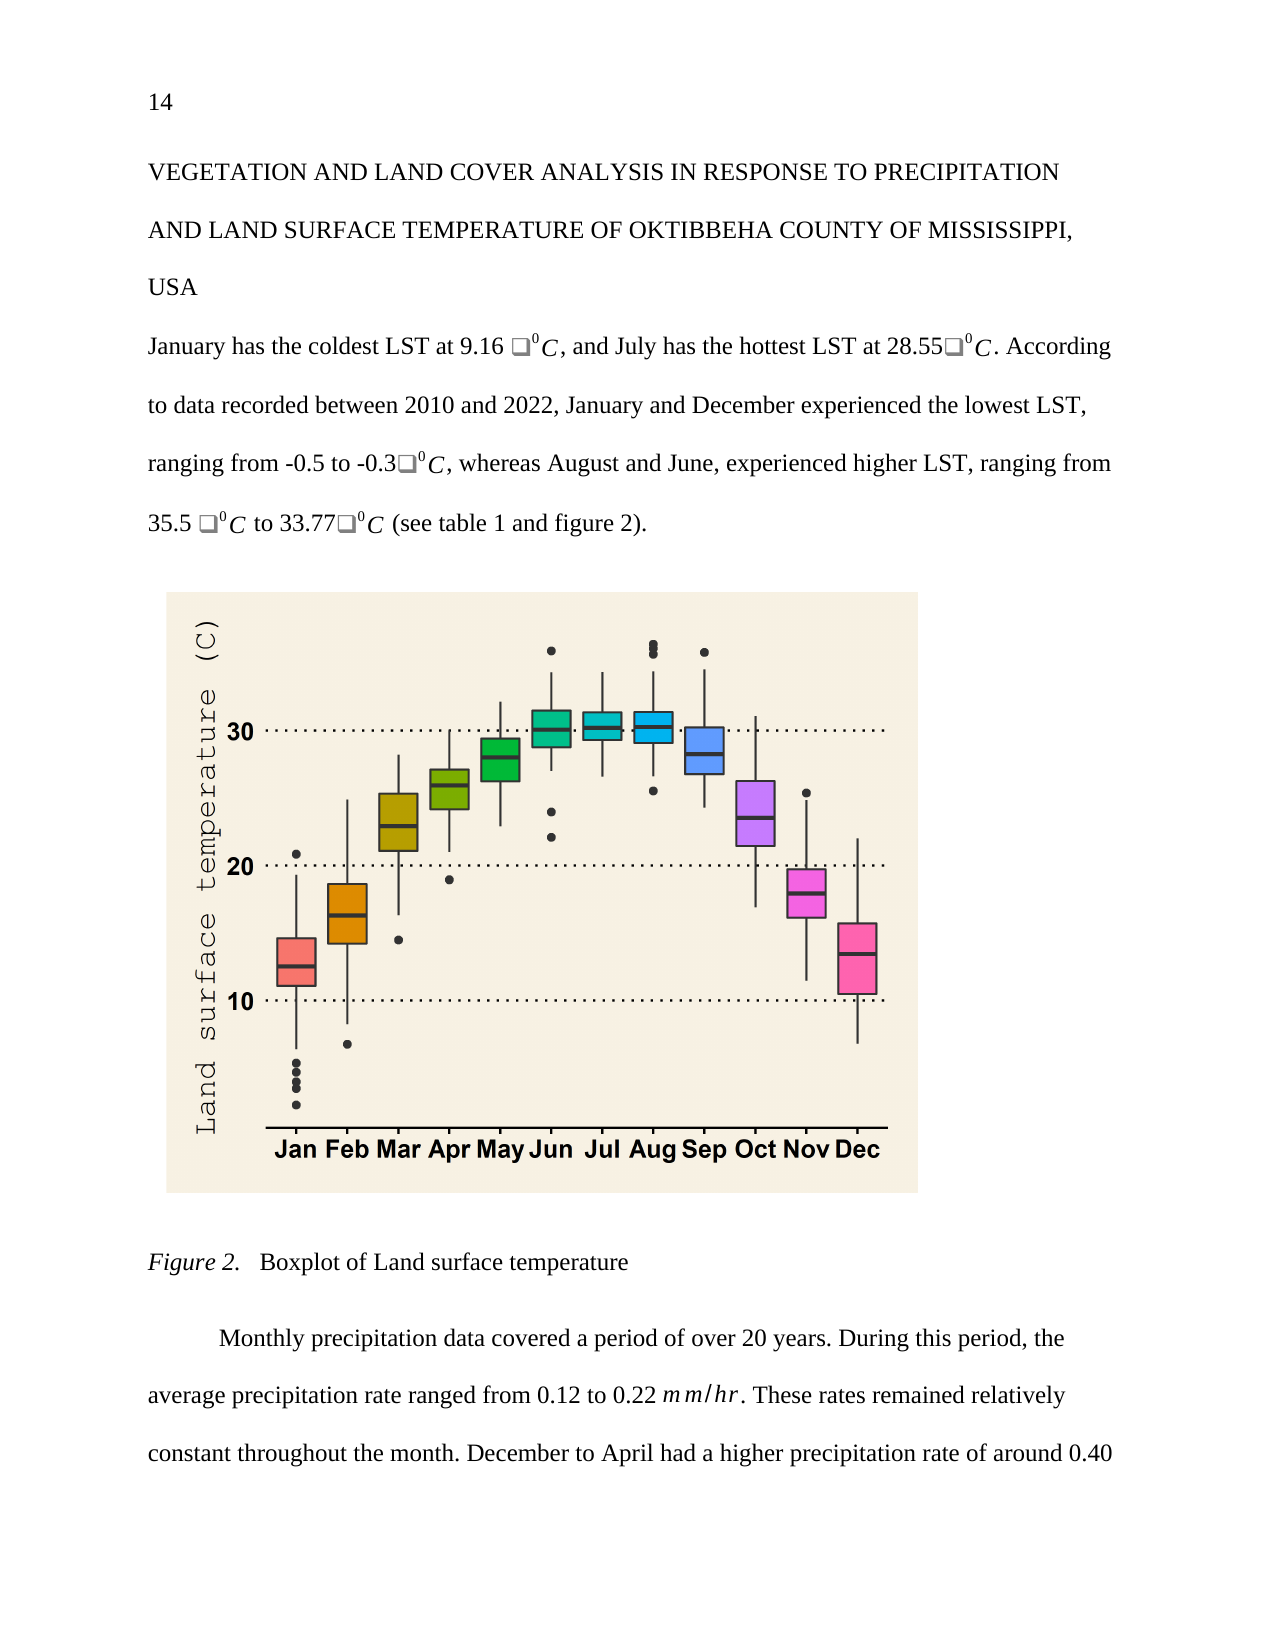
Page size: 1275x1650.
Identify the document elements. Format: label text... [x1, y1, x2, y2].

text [148, 330, 1127, 538]
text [148, 1323, 1127, 1467]
picture [166, 592, 918, 1193]
text Figure 2. Boxplot of Land surface temperature [148, 1247, 1127, 1276]
